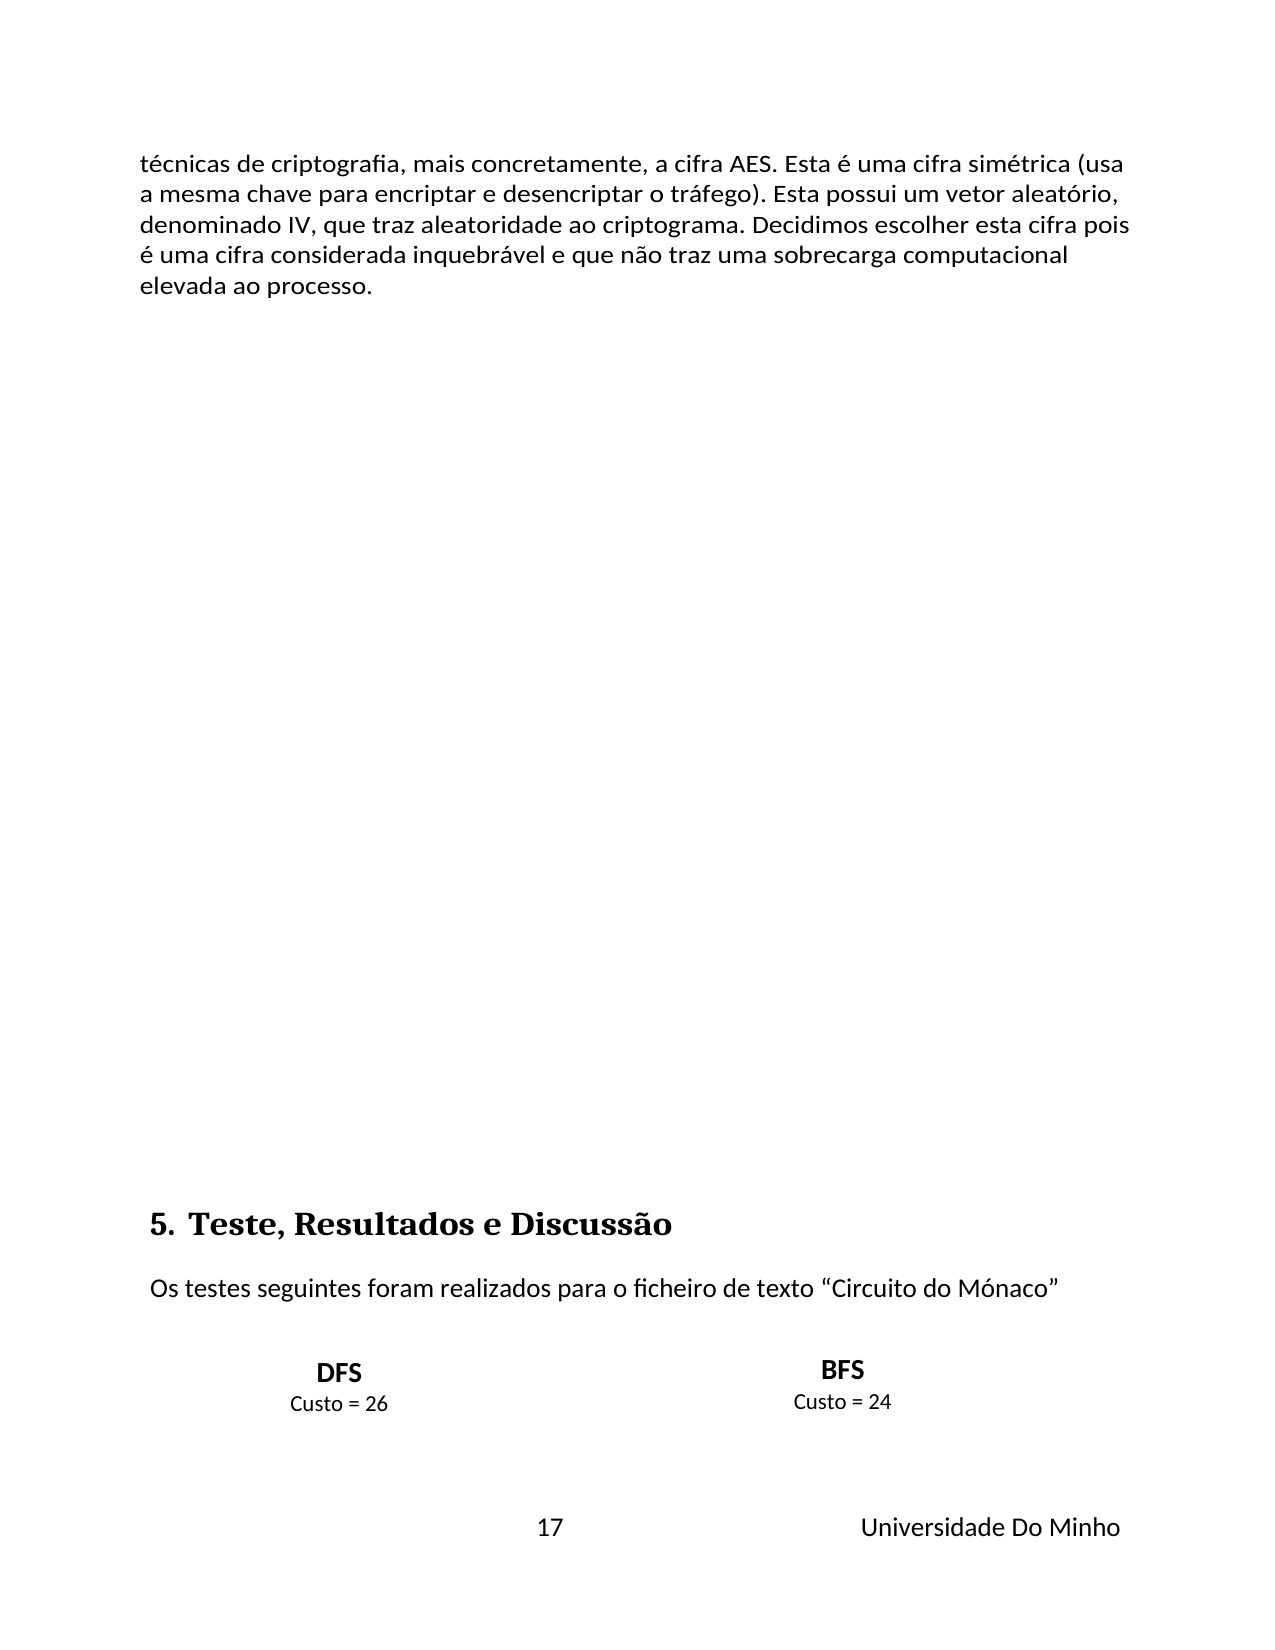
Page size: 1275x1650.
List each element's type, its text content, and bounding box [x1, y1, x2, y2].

subtitle Teste, Resultados e Discussão [150, 1205, 1137, 1243]
text Os testes seguintes foram realizados para o ficheiro de texto “Circuito do Mónaco” [150, 1271, 1137, 1304]
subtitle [139, 148, 1137, 301]
